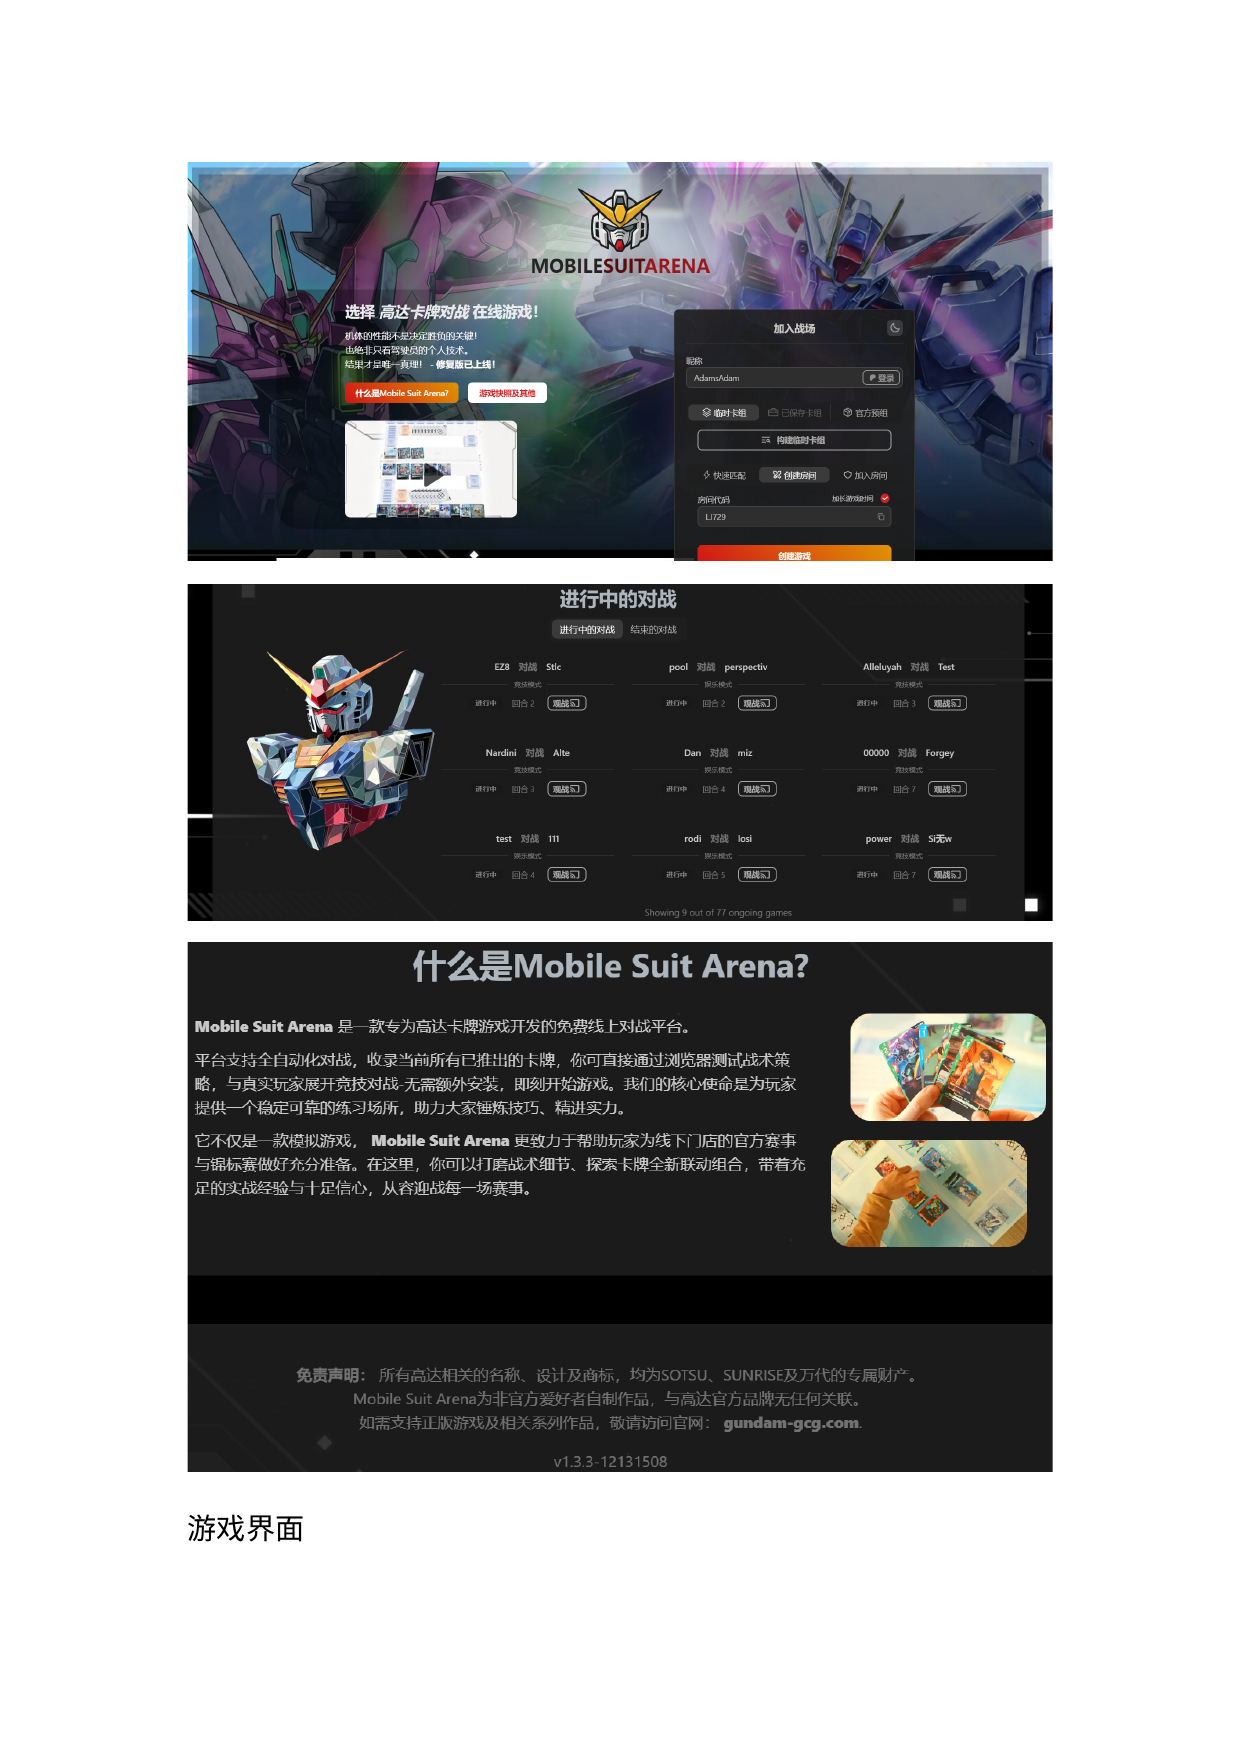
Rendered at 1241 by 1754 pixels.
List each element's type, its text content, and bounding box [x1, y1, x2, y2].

picture [187, 162, 1053, 561]
picture [187, 584, 1053, 921]
text 游戏界面 [187, 1494, 1053, 1559]
picture [187, 942, 1053, 1472]
